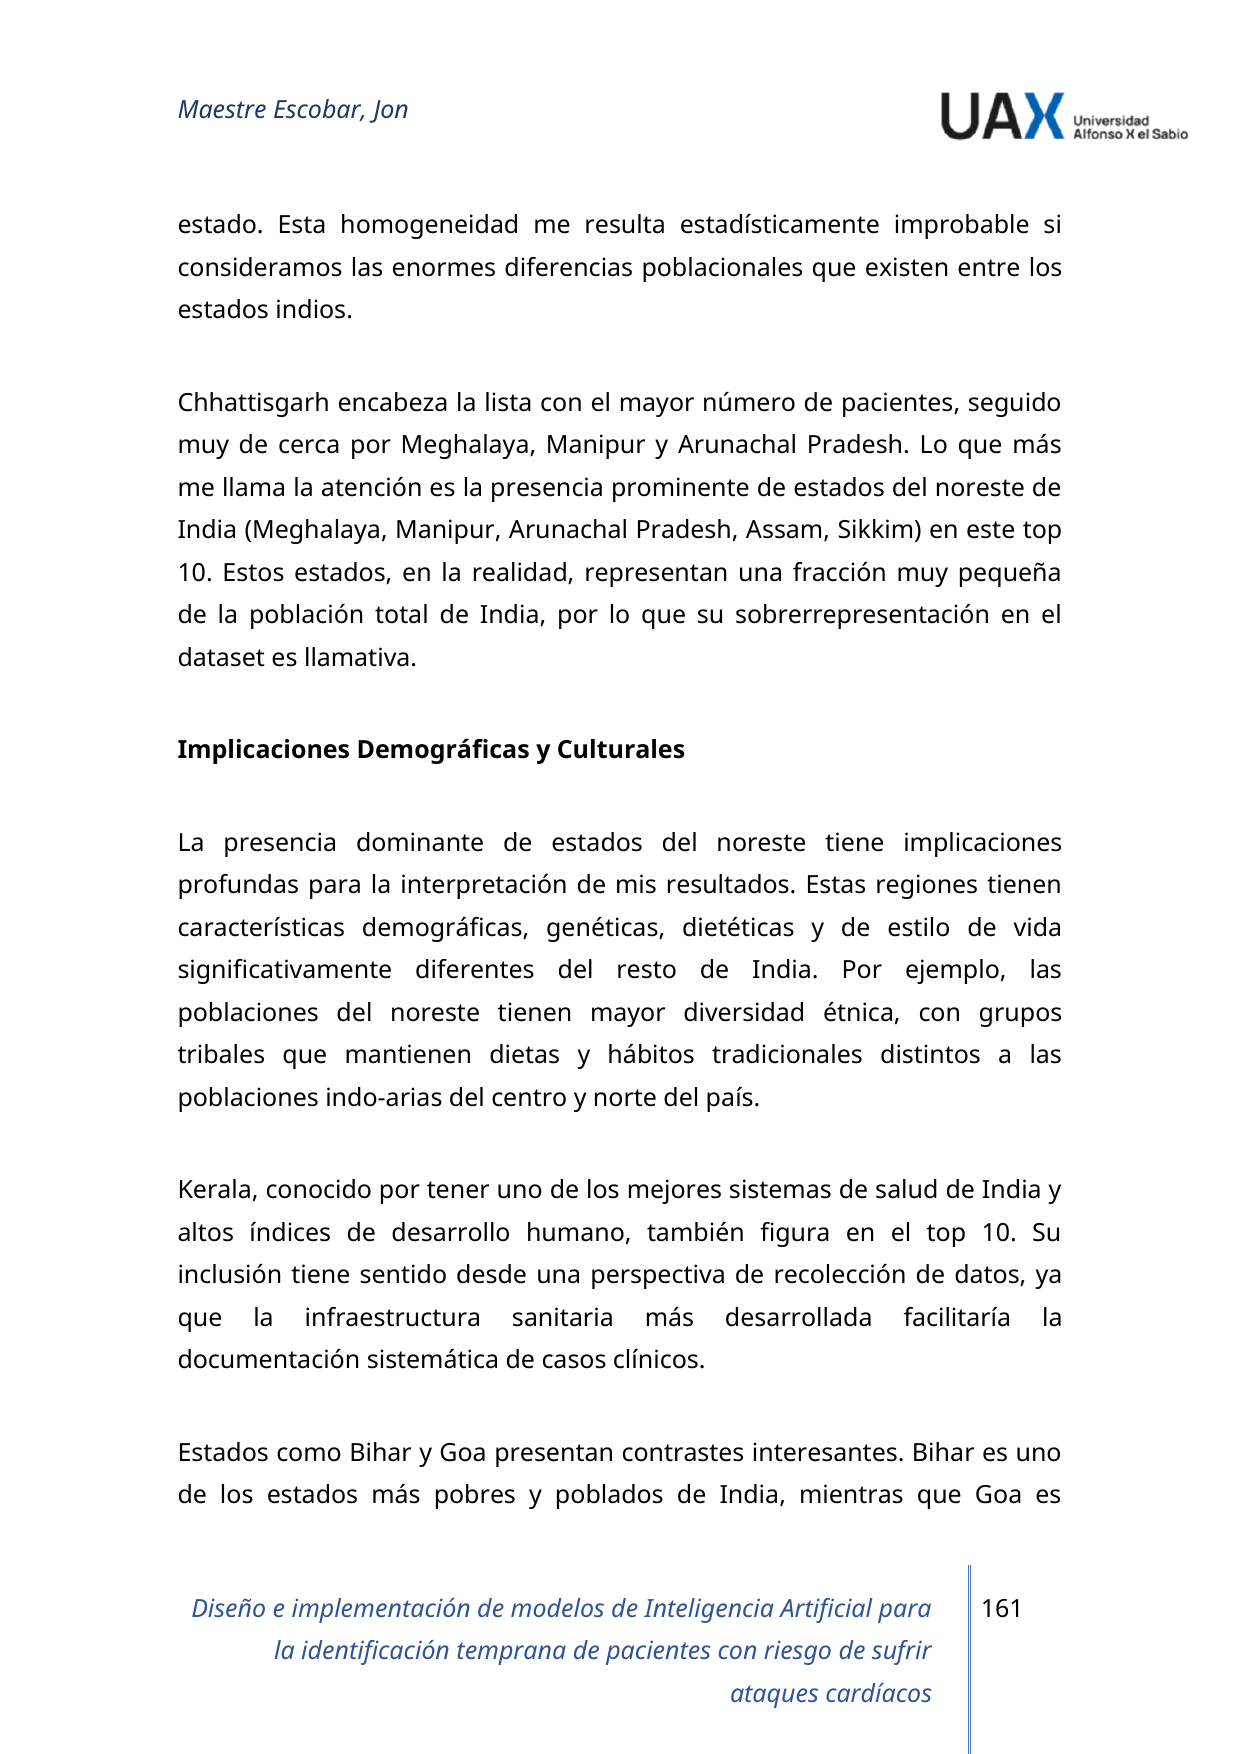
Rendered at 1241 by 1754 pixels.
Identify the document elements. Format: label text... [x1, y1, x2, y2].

text La presencia dominante de estados del noreste tiene implicaciones profundas para la interpretación de mis resultados. Estas regiones tienen características demográficas, genéticas, dietéticas y de estilo de vida significativamente diferentes del resto de India. Por ejemplo, las poblaciones del noreste tienen mayor diversidad étnica, con grupos tribales que mantienen dietas y hábitos tradicionales distintos a las poblaciones indo-arias del centro y norte del país. [177, 824, 1063, 1113]
picture [940, 89, 1192, 144]
text Chhattisgarh encabeza la lista con el mayor número de pacientes, seguido muy de cerca por Meghalaya, Manipur y Arunachal Pradesh. Lo que más me llama la atención es la presencia prominente de estados del noreste de India (Meghalaya, Manipur, Arunachal Pradesh, Assam, Sikkim) en este top 10. Estos estados, en la realidad, representan una fracción muy pequeña de la población total de India, por lo que su sobrerrepresentación en el dataset es llamativa. [177, 384, 1063, 673]
text Implicaciones Demográficas y Culturales [177, 732, 1063, 766]
text Kerala, conocido por tener uno de los mejores sistemas de salud de India y altos índices de desarrollo humano, también figura en el top 10. Su inclusión tiene sentido desde una perspectiva de recolección de datos, ya que la infraestructura sanitaria más desarrollada facilitaría la documentación sistemática de casos clínicos. [177, 1172, 1063, 1376]
